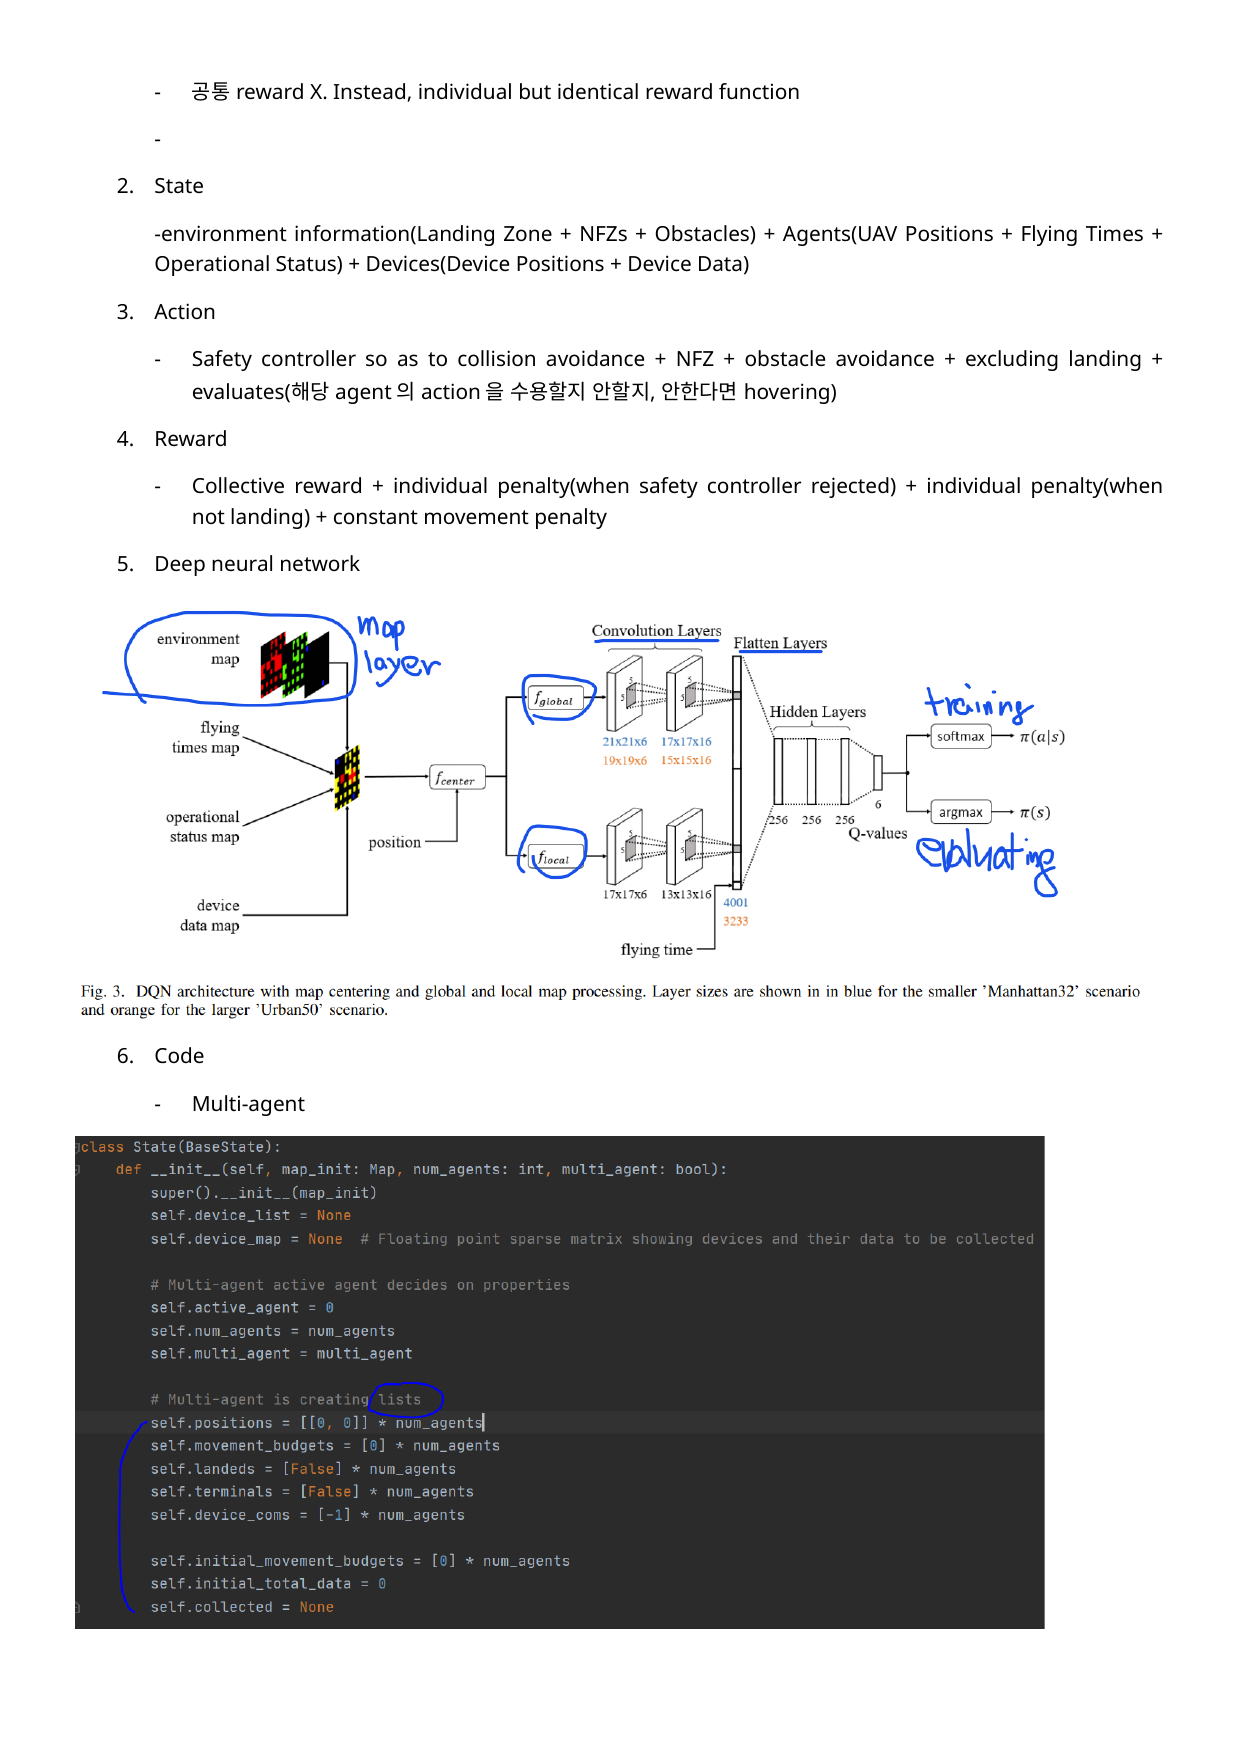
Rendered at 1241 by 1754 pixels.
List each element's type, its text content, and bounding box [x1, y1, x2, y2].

list Safety controller so as to collision avoidance + NFZ + obstacle avoidance + excluding landing + evaluates(해당 agent의 action을 수용할지 안할지, 안한다면 hovering) [154, 344, 1165, 405]
list State [117, 172, 1165, 200]
list Deep neural network [117, 549, 1165, 578]
list Collective reward + individual penalty(when safety controller rejected) + individual penalty(when not landing) + constant movement penalty [154, 472, 1165, 531]
list -environment information(Landing Zone + NFZs + Obstacles) + Agents(UAV Positions + Flying Times + Operational Status) + Devices(Device Positions + Device Data) [154, 219, 1165, 278]
list Action [117, 297, 1165, 325]
picture [75, 1136, 1045, 1629]
list Reward [117, 424, 1165, 453]
picture [75, 605, 1147, 1021]
list Multi-agent [154, 1089, 1165, 1117]
list 공통 reward X. Instead, individual but identical reward function [154, 75, 1165, 105]
